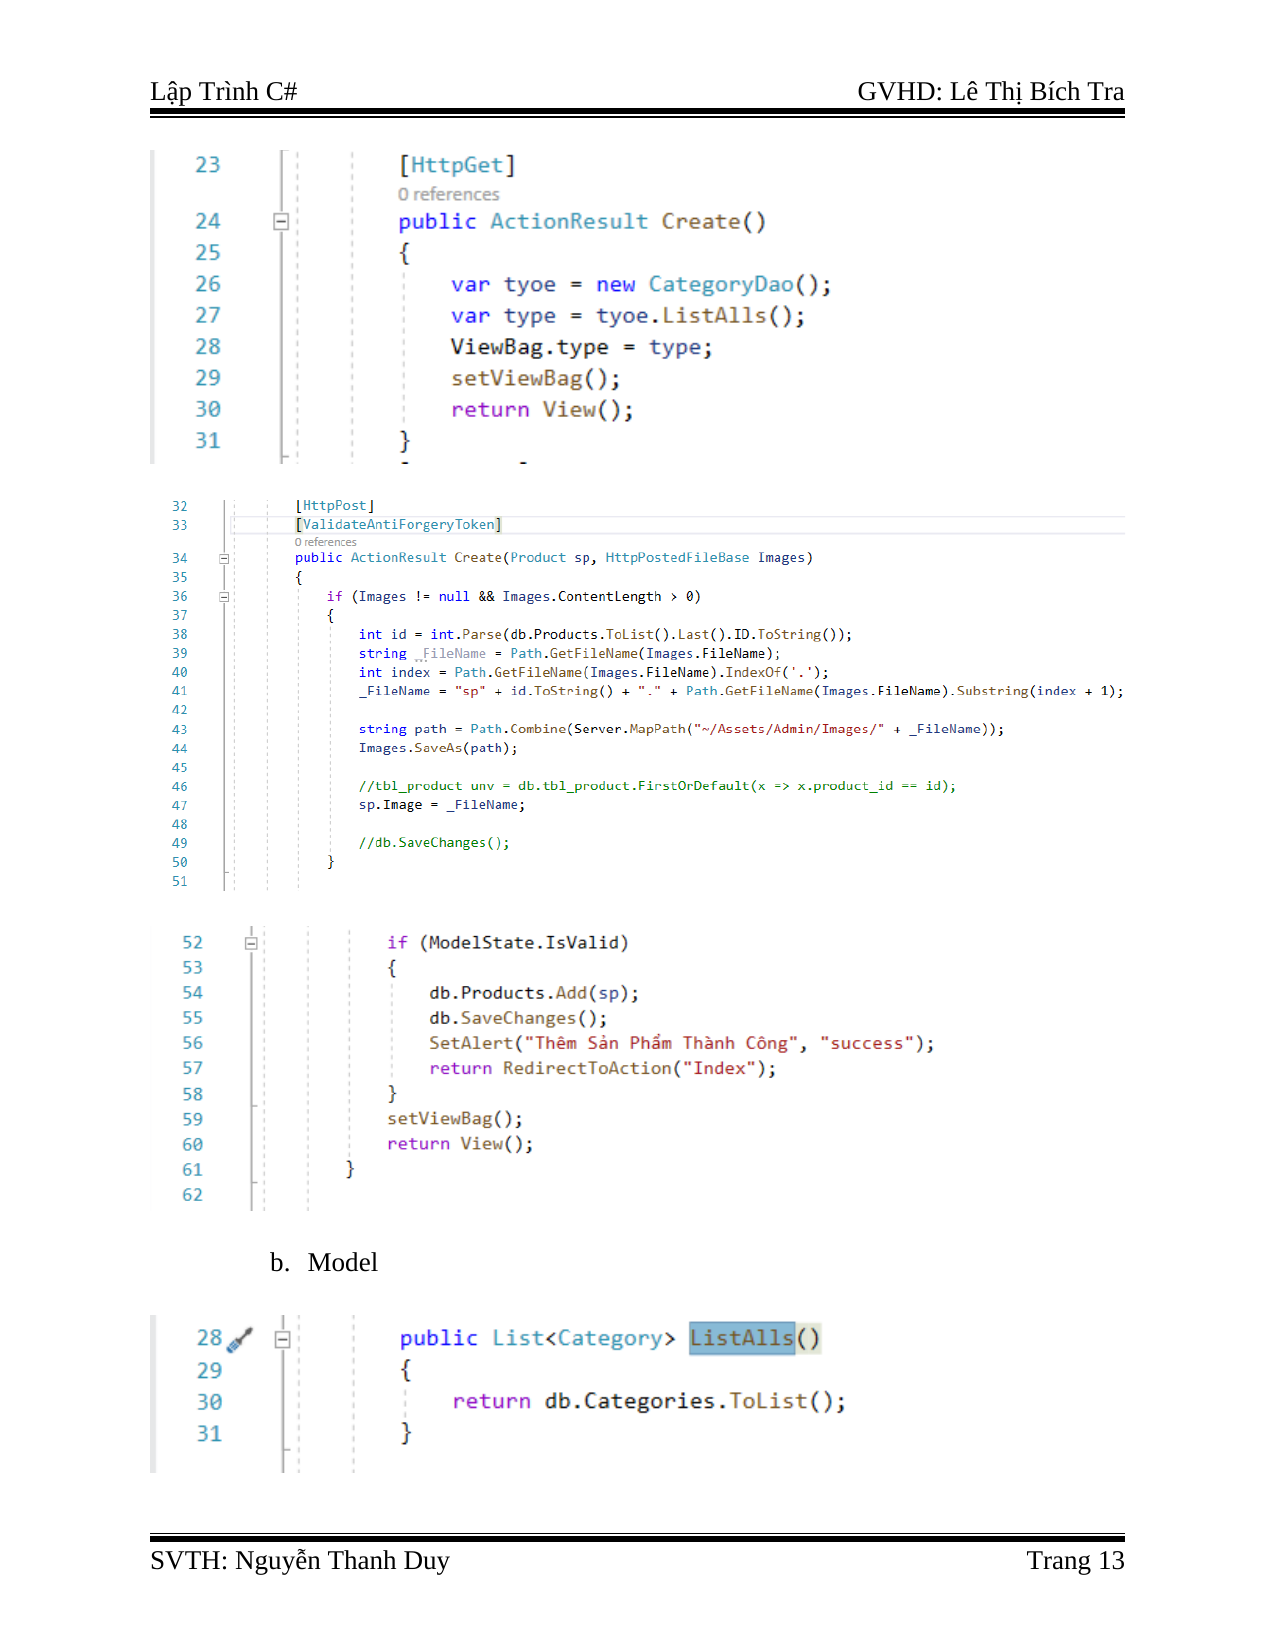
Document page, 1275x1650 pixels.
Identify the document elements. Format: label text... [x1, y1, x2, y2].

picture [150, 500, 1125, 891]
picture [150, 1315, 1049, 1473]
picture [150, 150, 914, 464]
picture [150, 926, 1125, 1211]
list Model [270, 1246, 1125, 1278]
